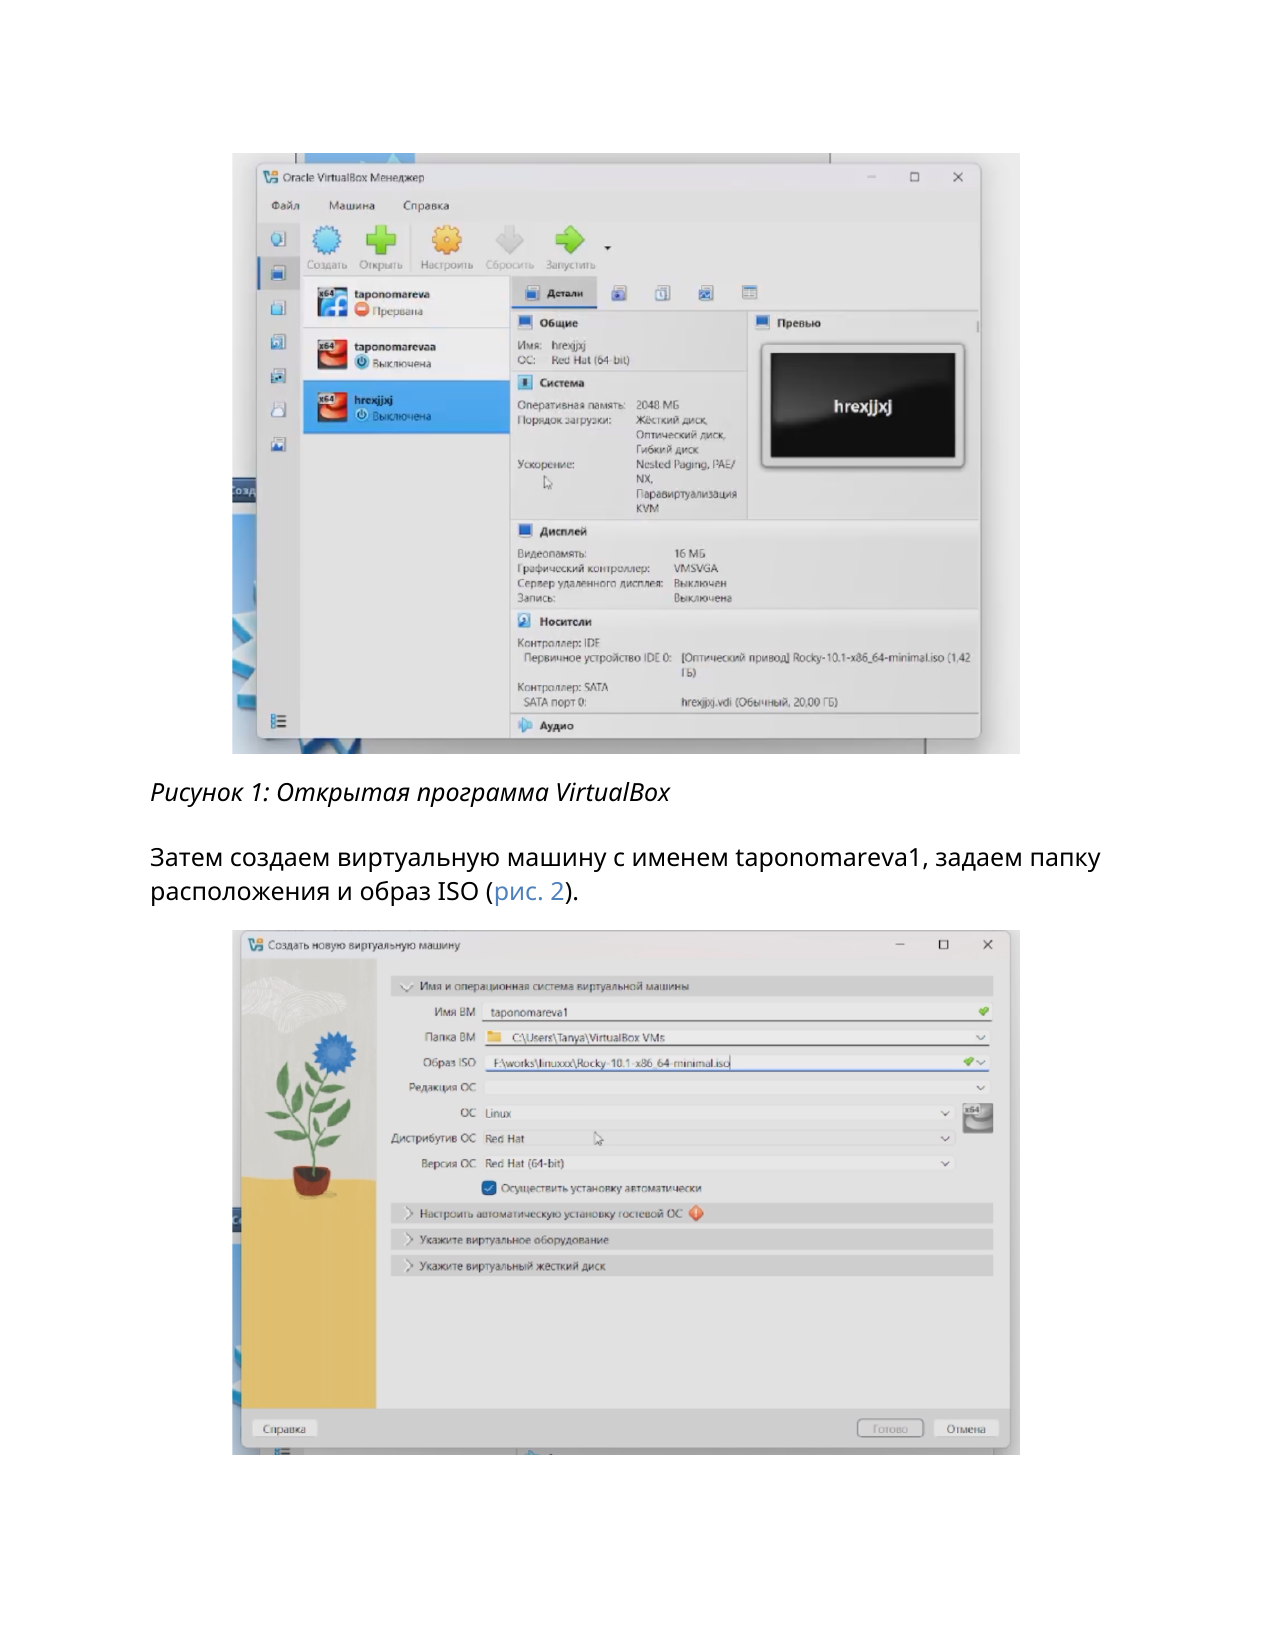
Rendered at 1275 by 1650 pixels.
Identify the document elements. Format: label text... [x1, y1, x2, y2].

picture [232, 153, 1020, 754]
text Затем создаем виртуальную машину с именем taponomareva1, задаем папку расположения и образ ISO (рис. 2). [150, 840, 1125, 908]
picture [232, 930, 1020, 1455]
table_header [139, 927, 1114, 1458]
table_header Рисунок 1: Открытая программа VirtualBox [139, 150, 1114, 821]
